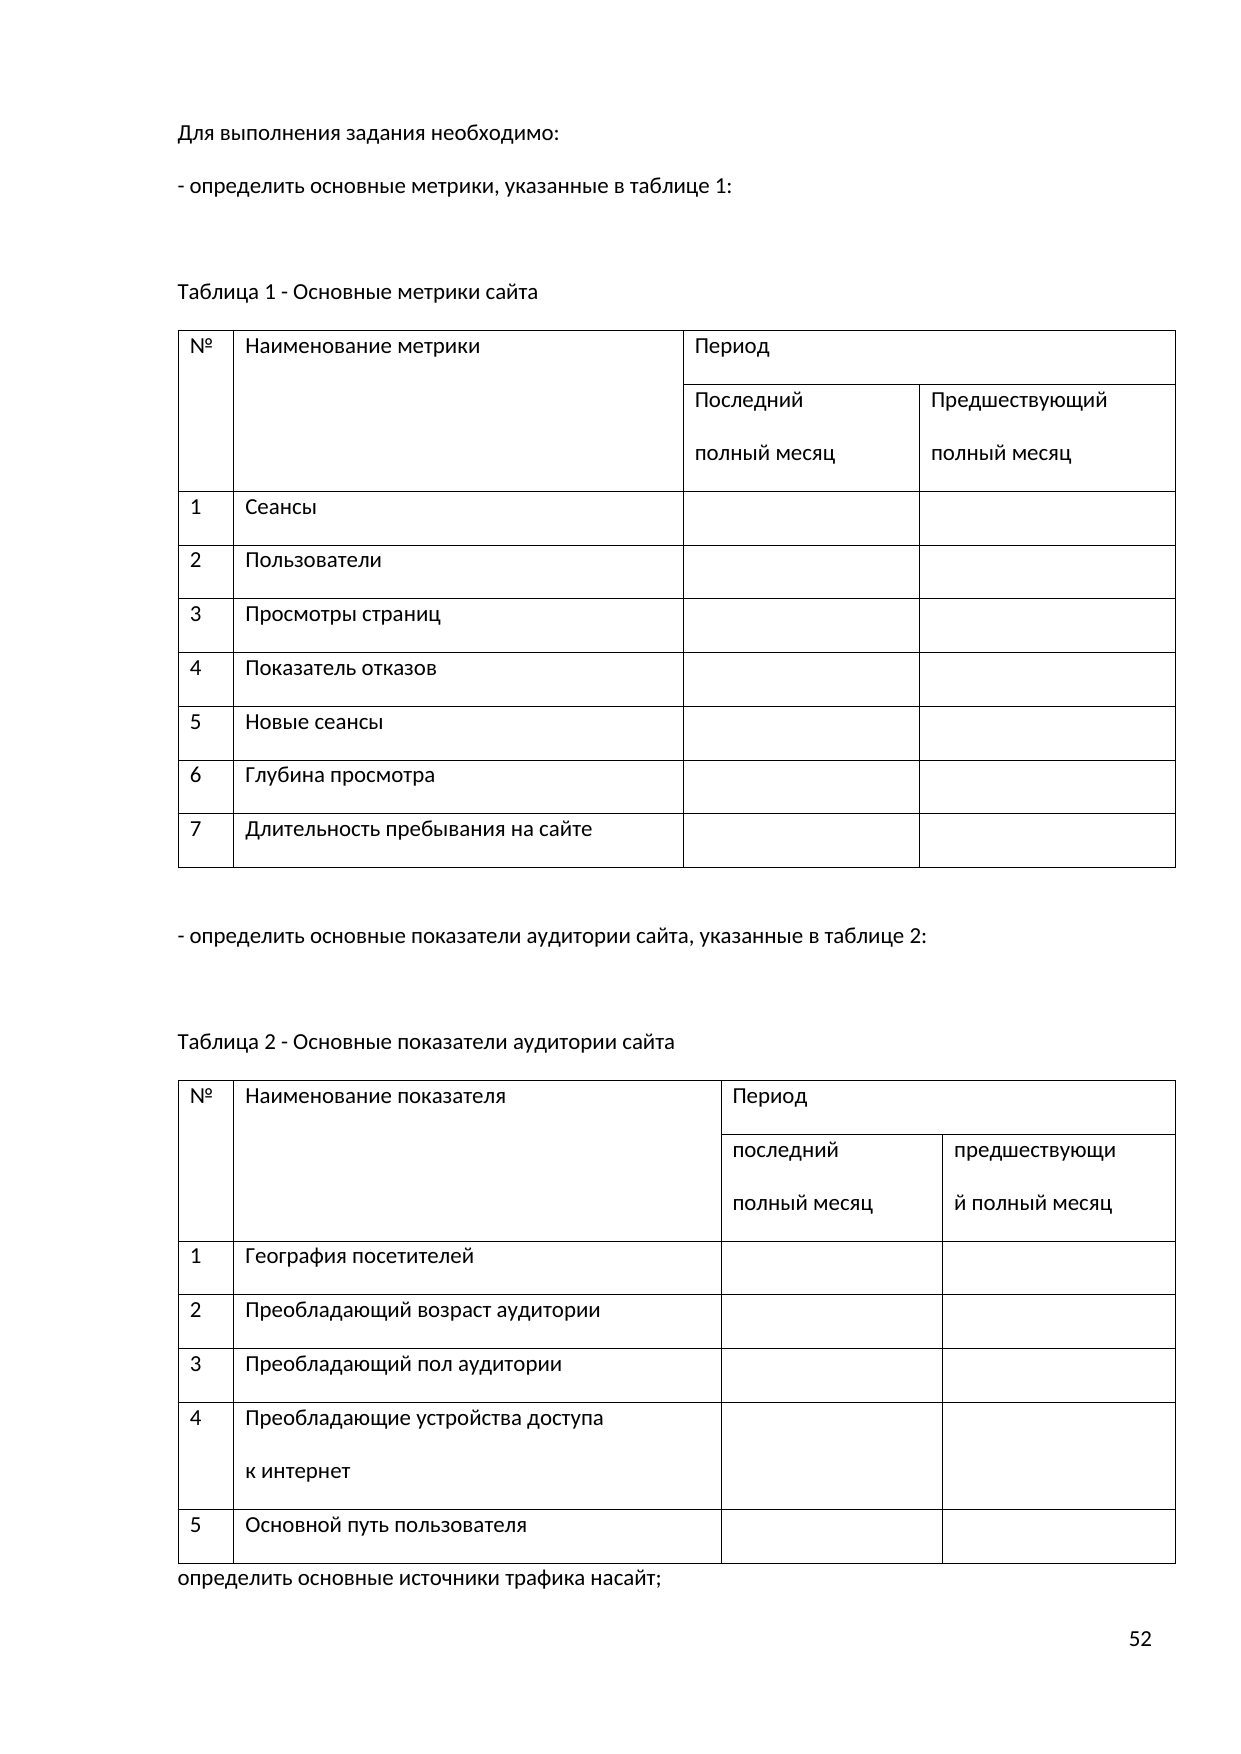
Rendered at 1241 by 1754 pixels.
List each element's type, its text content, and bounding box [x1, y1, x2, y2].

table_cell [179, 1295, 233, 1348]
table_header Наименование метрики [234, 331, 683, 491]
table_cell [684, 599, 919, 652]
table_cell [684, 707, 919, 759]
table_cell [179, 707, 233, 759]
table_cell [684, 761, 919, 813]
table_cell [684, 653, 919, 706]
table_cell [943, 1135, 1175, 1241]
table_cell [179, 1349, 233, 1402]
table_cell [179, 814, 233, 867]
table_header Период [684, 331, 1175, 384]
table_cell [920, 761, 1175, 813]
table_cell 3 [179, 599, 233, 652]
text Для выполнения задания необходимо: [177, 118, 1152, 146]
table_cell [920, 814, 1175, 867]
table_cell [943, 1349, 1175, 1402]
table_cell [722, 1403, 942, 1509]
table_header № [179, 331, 233, 491]
table_cell 2 [179, 546, 233, 598]
text Таблица 1 - Основные метрики сайта [177, 277, 1152, 305]
table_cell Пользователи [234, 546, 683, 598]
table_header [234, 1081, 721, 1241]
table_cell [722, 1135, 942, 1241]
table_cell Просмотры страниц [234, 599, 683, 652]
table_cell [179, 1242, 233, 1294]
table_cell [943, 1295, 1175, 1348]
table_cell 1 [179, 492, 233, 544]
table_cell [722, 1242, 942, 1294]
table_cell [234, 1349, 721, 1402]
table_cell [920, 492, 1175, 544]
table_cell [684, 546, 919, 598]
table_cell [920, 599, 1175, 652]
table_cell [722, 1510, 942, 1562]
table_cell Предшествующий полный месяц [920, 385, 1175, 491]
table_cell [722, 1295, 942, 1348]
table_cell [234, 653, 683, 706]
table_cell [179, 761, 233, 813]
text Таблица 2 - Основные показатели аудитории сайта [177, 1027, 1152, 1055]
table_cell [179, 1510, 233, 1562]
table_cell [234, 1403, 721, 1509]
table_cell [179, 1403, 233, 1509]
table_cell Последний полный месяц [684, 385, 919, 491]
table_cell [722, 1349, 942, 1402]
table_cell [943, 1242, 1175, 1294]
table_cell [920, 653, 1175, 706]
table_cell [920, 546, 1175, 598]
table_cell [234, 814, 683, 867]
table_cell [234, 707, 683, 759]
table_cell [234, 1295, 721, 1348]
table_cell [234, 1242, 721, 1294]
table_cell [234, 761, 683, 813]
text - определить основные метрики, указанные в таблице 1: [177, 171, 1152, 199]
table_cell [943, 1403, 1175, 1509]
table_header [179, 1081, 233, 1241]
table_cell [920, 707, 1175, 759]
table_cell [684, 492, 919, 544]
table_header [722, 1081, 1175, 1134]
text определить основные источники трафика насайт; [177, 1564, 1152, 1591]
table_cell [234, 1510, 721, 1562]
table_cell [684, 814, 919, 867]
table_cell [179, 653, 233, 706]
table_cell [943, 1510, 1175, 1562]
text - определить основные показатели аудитории сайта, указанные в таблице 2: [177, 921, 1152, 949]
table_cell Сеансы [234, 492, 683, 544]
